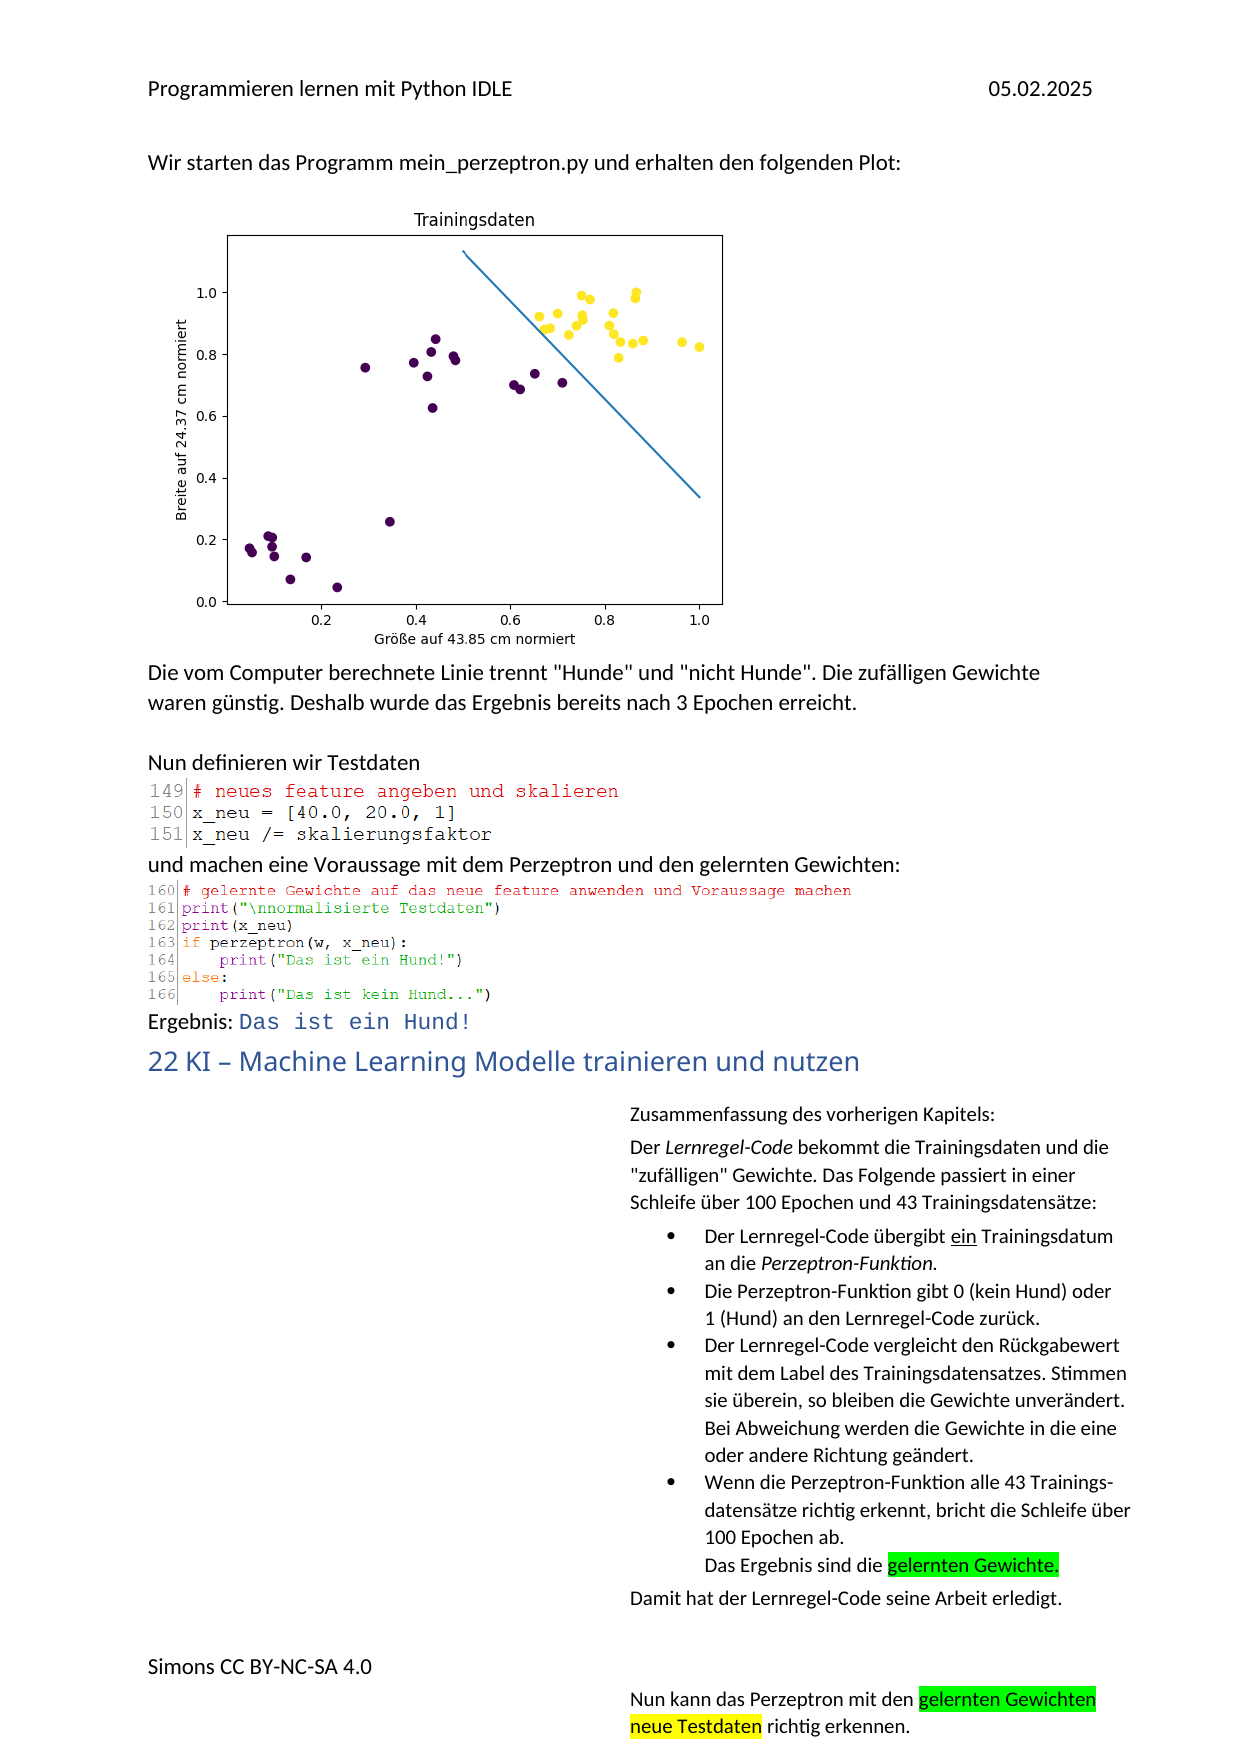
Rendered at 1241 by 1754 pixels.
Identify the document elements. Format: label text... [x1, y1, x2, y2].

text Nun definieren wir Testdaten [148, 748, 1092, 776]
subtitle KI – Machine Learning Modelle trainieren und nutzen [148, 1043, 1092, 1080]
picture [147, 177, 785, 656]
picture [147, 880, 883, 1005]
picture [147, 778, 635, 848]
text Ergebnis: Das ist ein Hund! [148, 1007, 1092, 1036]
text und machen eine Voraussage mit dem Perzeptron und den gelernten Gewichten: [148, 850, 1092, 878]
text Die vom Computer berechnete Linie trennt "Hunde" und "nicht Hunde". Die zufälligen Gewichte waren günstig. Deshalb wurde das Ergebnis bereits nach 3 Epochen erreicht. [148, 658, 1092, 716]
